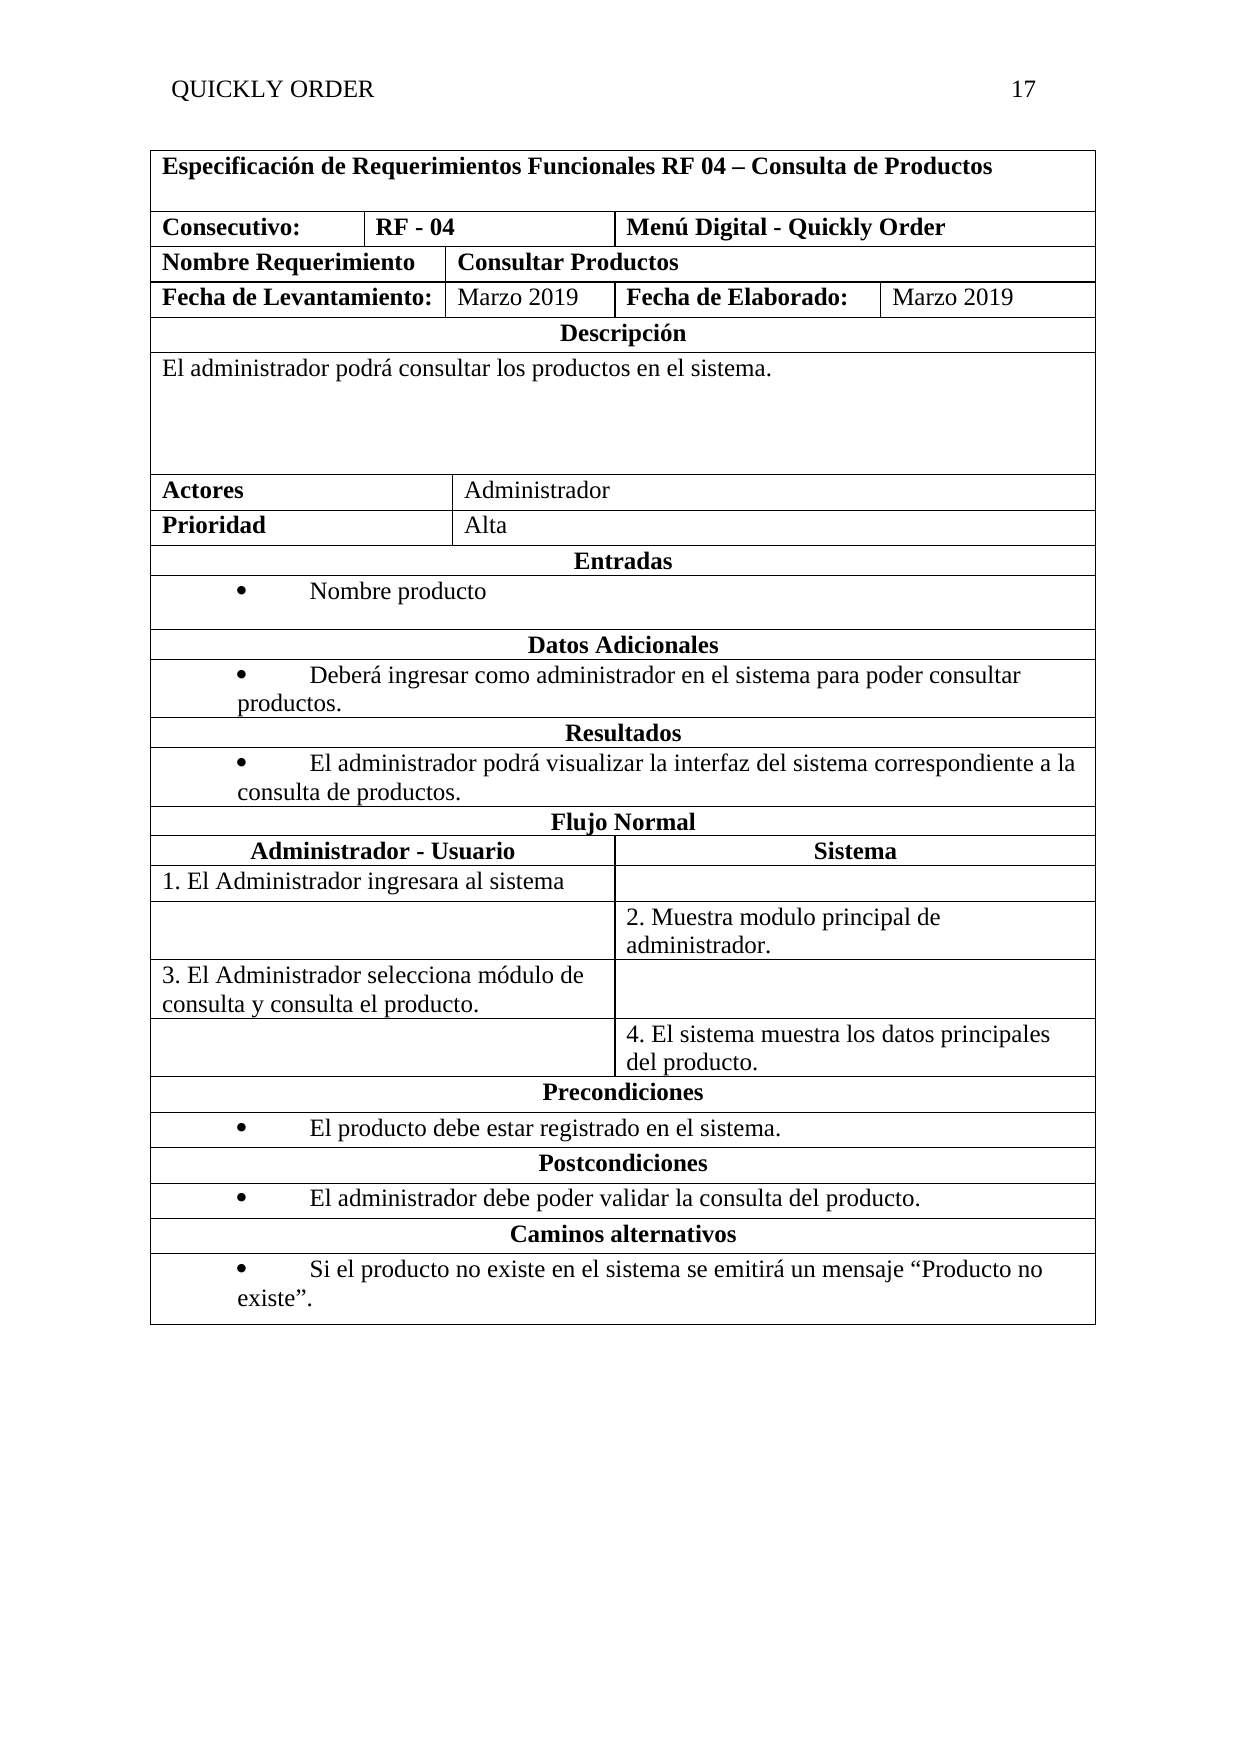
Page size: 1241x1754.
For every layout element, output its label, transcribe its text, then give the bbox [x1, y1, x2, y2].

table_cell 3. El Administrador selecciona módulo de consulta y consulta el producto. [151, 960, 614, 1018]
table_cell Datos Adicionales [151, 630, 1095, 659]
table_cell El administrador debe poder validar la consulta del producto. [151, 1184, 1095, 1218]
table_cell Marzo 2019 [881, 283, 1095, 317]
table_cell Precondiciones [151, 1077, 1095, 1112]
table_cell Prioridad [151, 511, 452, 545]
table_cell Descripción [151, 318, 1095, 352]
table_cell Caminos alternativos [151, 1219, 1095, 1253]
table_cell Flujo Normal [151, 807, 1095, 835]
table_cell Actores [151, 475, 452, 509]
table_cell [151, 902, 614, 959]
table_cell Deberá ingresar como administrador en el sistema para poder consultar productos. [151, 660, 1095, 717]
table_cell Nombre Requerimiento [151, 247, 445, 281]
table_cell Resultados [151, 718, 1095, 747]
table_cell Consultar Productos [446, 247, 1095, 281]
table_cell Marzo 2019 [446, 283, 614, 317]
table_cell Si el producto no existe en el sistema se emitirá un mensaje “Producto no existe”. [151, 1254, 1095, 1324]
table_cell 4. El sistema muestra los datos principales del producto. [616, 1019, 1095, 1076]
table_cell Consecutivo: [151, 212, 364, 246]
table_cell 2. Muestra modulo principal de administrador. [616, 902, 1095, 959]
table_cell Administrador [453, 475, 1095, 509]
table_header Especificación de Requerimientos Funcionales RF 04 – Consulta de Productos [151, 151, 1095, 211]
table_cell 1. El Administrador ingresara al sistema [151, 866, 614, 901]
table_cell Sistema [616, 836, 1095, 865]
table_cell Administrador - Usuario [151, 836, 614, 865]
table_cell Fecha de Elaborado: [616, 283, 880, 317]
table_cell [616, 866, 1095, 901]
table_cell [151, 1019, 614, 1076]
table_cell Nombre producto [151, 576, 1095, 629]
table_cell El administrador podrá visualizar la interfaz del sistema correspondiente a la consulta de productos. [151, 748, 1095, 806]
table_cell [616, 960, 1095, 1018]
table_cell RF - 04 [365, 212, 614, 246]
table_cell El producto debe estar registrado en el sistema. [151, 1113, 1095, 1147]
table_cell Menú Digital - Quickly Order [616, 212, 1095, 246]
table_cell Postcondiciones [151, 1148, 1095, 1182]
table_cell Alta [453, 511, 1095, 545]
table_cell Entradas [151, 546, 1095, 575]
table_cell El administrador podrá consultar los productos en el sistema. [151, 353, 1095, 474]
table_cell Fecha de Levantamiento: [151, 283, 445, 317]
